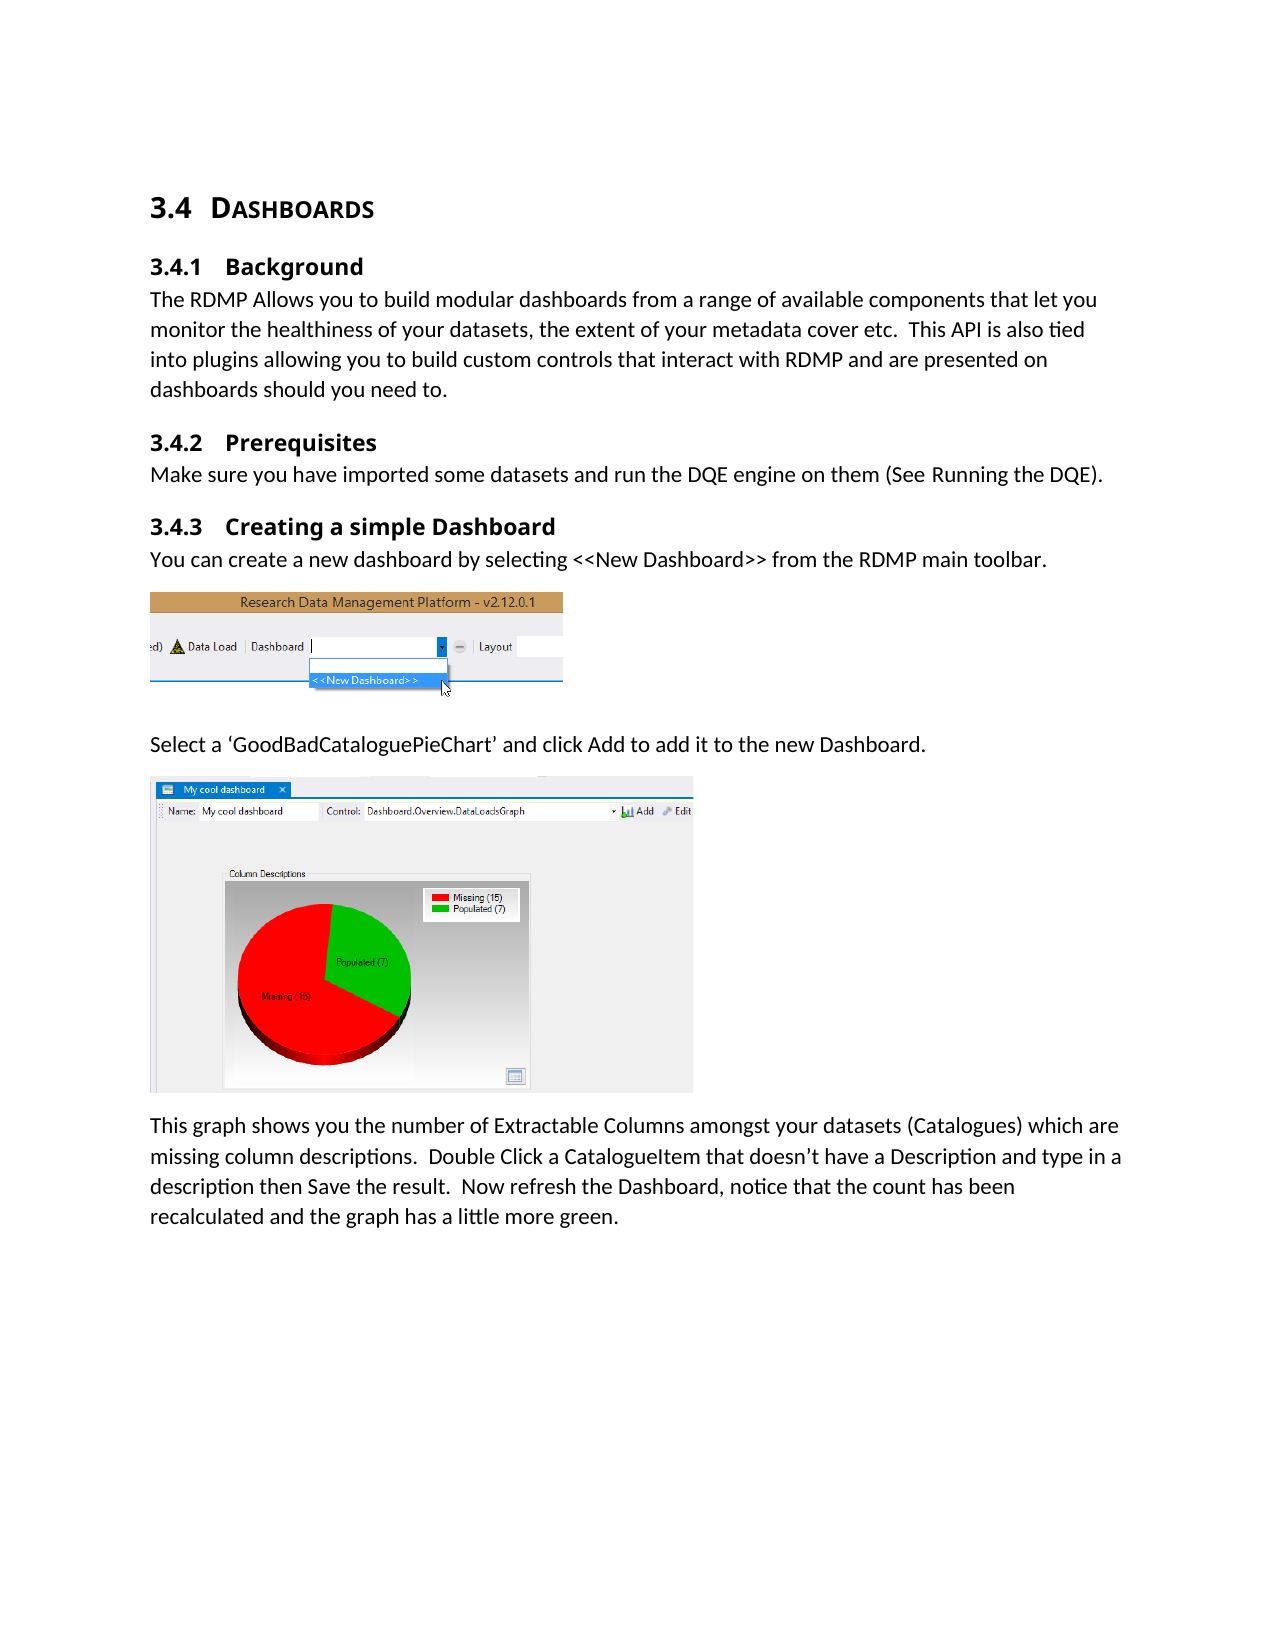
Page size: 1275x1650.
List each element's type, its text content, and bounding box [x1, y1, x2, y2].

picture [150, 776, 694, 1093]
text You can create a new dashboard by selecting <<New Dashboard>> from the RDMP main toolbar. [150, 545, 1125, 573]
subtitle Background [150, 251, 1125, 282]
subtitle Dashboards [150, 187, 1125, 227]
text The RDMP Allows you to build modular dashboards from a range of available components that let you monitor the healthiness of your datasets, the extent of your metadata cover etc. This API is also tied into plugins allowing you to build custom controls that interact with RDMP and are presented on dashboards should you need to. [150, 285, 1125, 403]
picture [150, 592, 563, 711]
text Make sure you have imported some datasets and run the DQE engine on them (See Running the DQE). [150, 460, 1125, 488]
text Select a ‘GoodBadCataloguePieChart’ and click Add to add it to the new Dashboard. [150, 730, 1125, 758]
text This graph shows you the number of Extractable Columns amongst your datasets (Catalogues) which are missing column descriptions. Double Click a CatalogueItem that doesn’t have a Description and type in a description then Save the result. Now refresh the Dashboard, notice that the count has been recalculated and the graph has a little more green. [150, 1112, 1125, 1230]
subtitle Prerequisites [150, 427, 1125, 458]
subtitle Creating a simple Dashboard [150, 511, 1125, 543]
